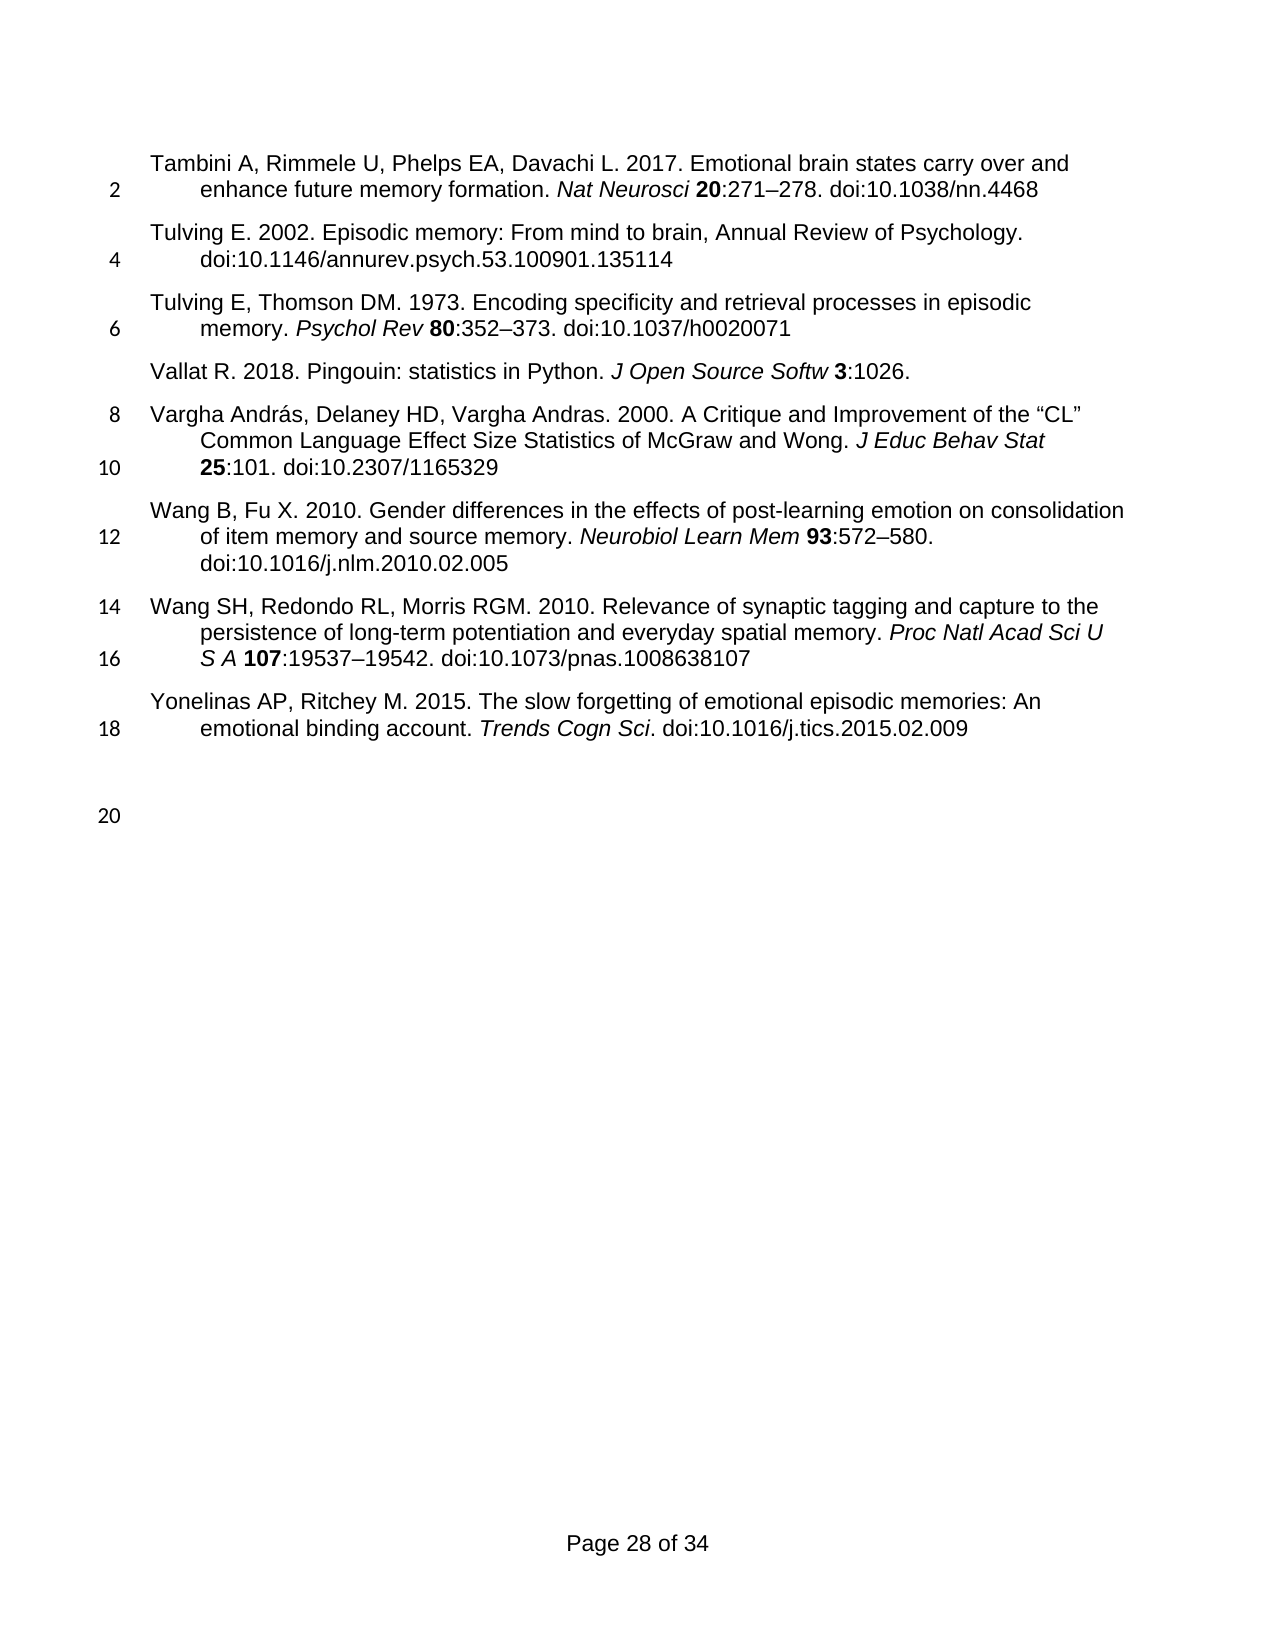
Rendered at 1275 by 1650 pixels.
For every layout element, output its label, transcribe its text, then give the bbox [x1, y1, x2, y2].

text Vallat R. 2018. Pingouin: statistics in Python. J Open Source Softw 3:1026. [150, 358, 1125, 384]
text Vargha András, Delaney HD, Vargha Andras. 2000. A Critique and Improvement of the “CL” Common Language Effect Size Statistics of McGraw and Wong. J Educ Behav Stat 25:101. doi:10.2307/1165329 [150, 401, 1125, 480]
text Wang SH, Redondo RL, Morris RGM. 2010. Relevance of synaptic tagging and capture to the persistence of long-term potentiation and everyday spatial memory. Proc Natl Acad Sci U S A 107:19537–19542. doi:10.1073/pnas.1008638107 [150, 593, 1125, 672]
text Tambini A, Rimmele U, Phelps EA, Davachi L. 2017. Emotional brain states carry over and enhance future memory formation. Nat Neurosci 20:271–278. doi:10.1038/nn.4468 [150, 150, 1125, 203]
text Tulving E. 2002. Episodic memory: From mind to brain, Annual Review of Psychology. doi:10.1146/annurev.psych.53.100901.135114 [150, 219, 1125, 272]
text Yonelinas AP, Ritchey M. 2015. The slow forgetting of emotional episodic memories: An emotional binding account. Trends Cogn Sci. doi:10.1016/j.tics.2015.02.009 [150, 688, 1125, 741]
text Tulving E, Thomson DM. 1973. Encoding specificity and retrieval processes in episodic memory. Psychol Rev 80:352–373. doi:10.1037/h0020071 [150, 289, 1125, 341]
text Wang B, Fu X. 2010. Gender differences in the effects of post-learning emotion on consolidation of item memory and source memory. Neurobiol Learn Mem 93:572–580. doi:10.1016/j.nlm.2010.02.005 [150, 497, 1125, 576]
